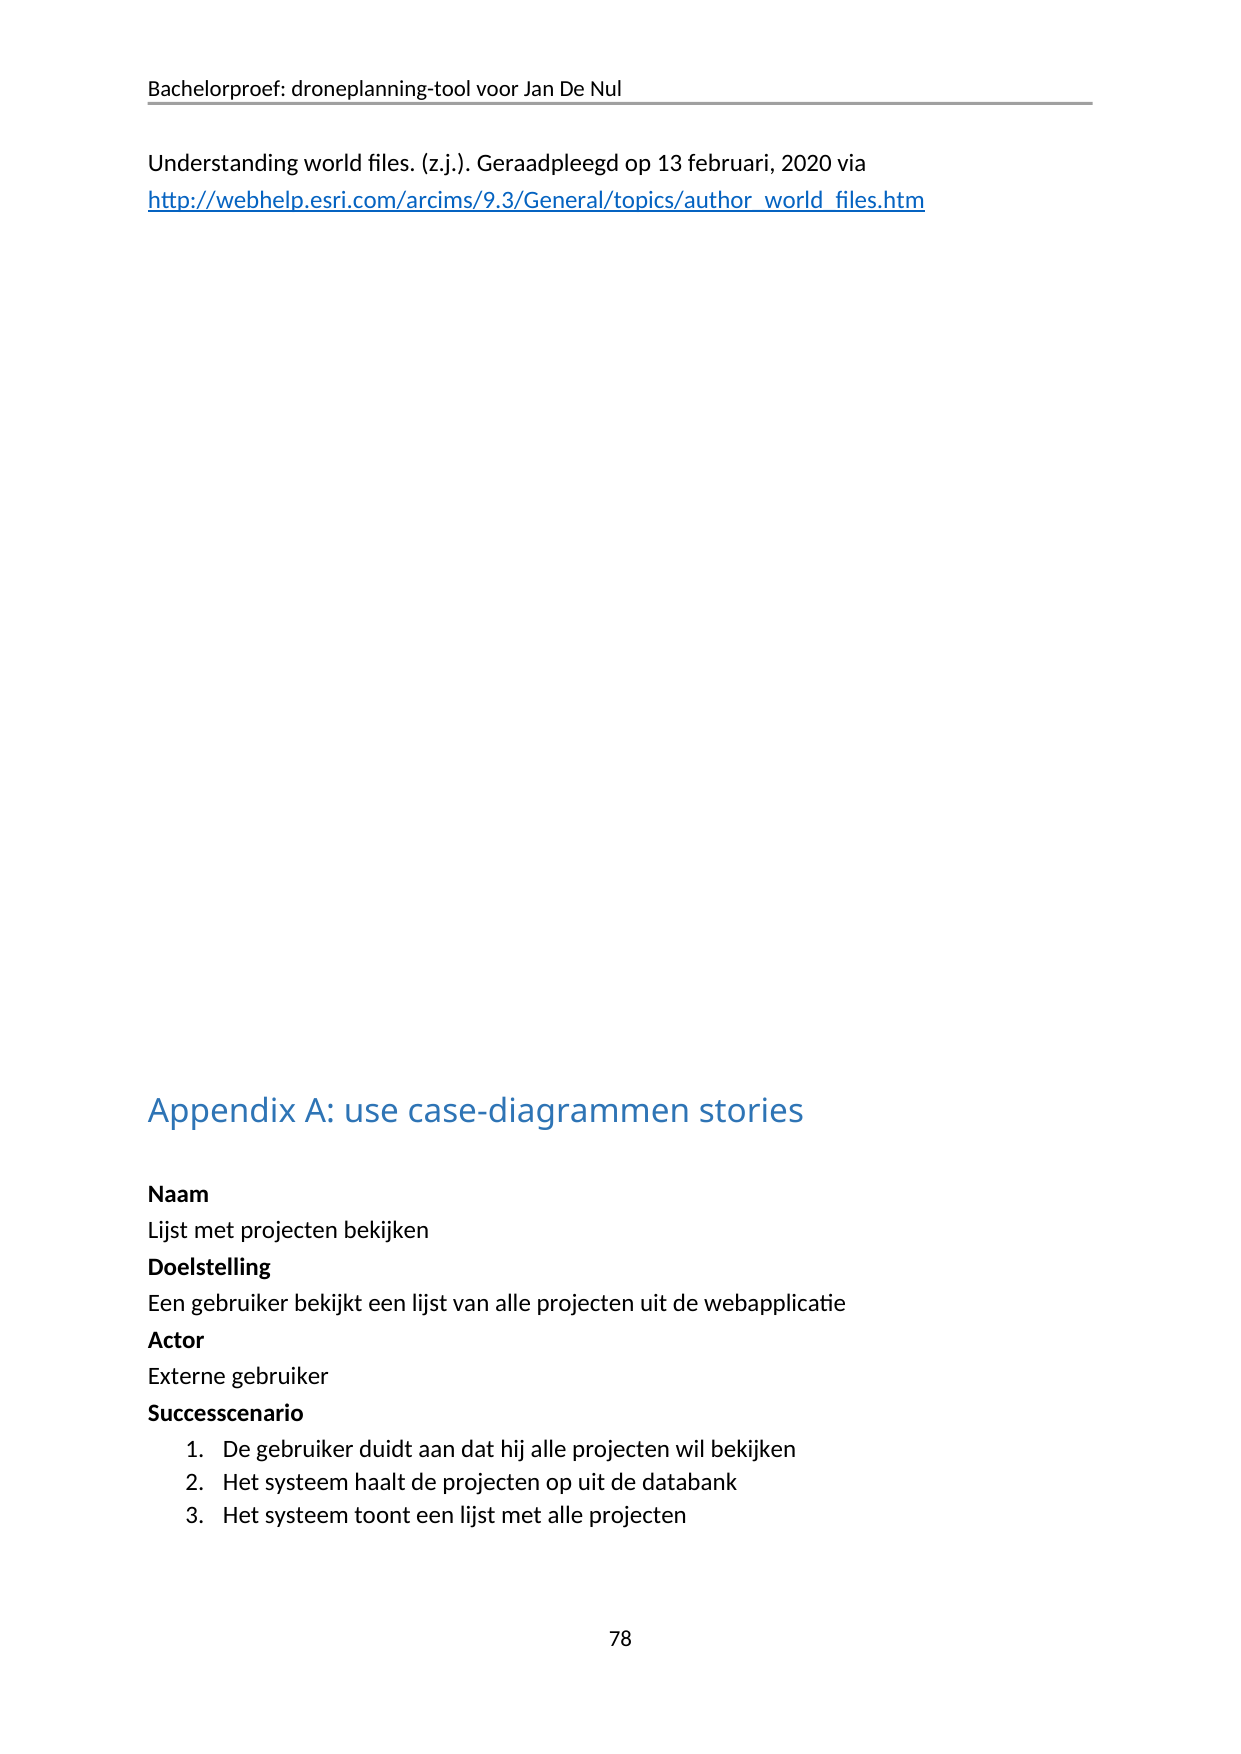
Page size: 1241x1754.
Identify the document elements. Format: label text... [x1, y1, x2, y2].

text Successcenario [148, 1397, 1093, 1428]
text Actor [148, 1324, 1093, 1354]
text Doelstelling [148, 1251, 1093, 1281]
text Lijst met projecten bekijken [148, 1214, 1093, 1245]
text Externe gebruiker [148, 1361, 1093, 1391]
list Het systeem toont een lijst met alle projecten [185, 1499, 1093, 1530]
subtitle Appendix A: use case-diagrammen stories [148, 1087, 1093, 1132]
text Naam [148, 1178, 1093, 1208]
text Understanding world files. (z.j.). Geraadpleegd op 13 februari, 2020 via http://webhelp.esri.com/arcims/9.3/General/topics/author_world_files.htm [148, 148, 1093, 215]
list Het systeem haalt de projecten op uit de databank [185, 1467, 1093, 1497]
list De gebruiker duidt aan dat hij alle projecten wil bekijken [185, 1434, 1093, 1464]
text Een gebruiker bekijkt een lijst van alle projecten uit de webapplicatie [148, 1287, 1093, 1318]
